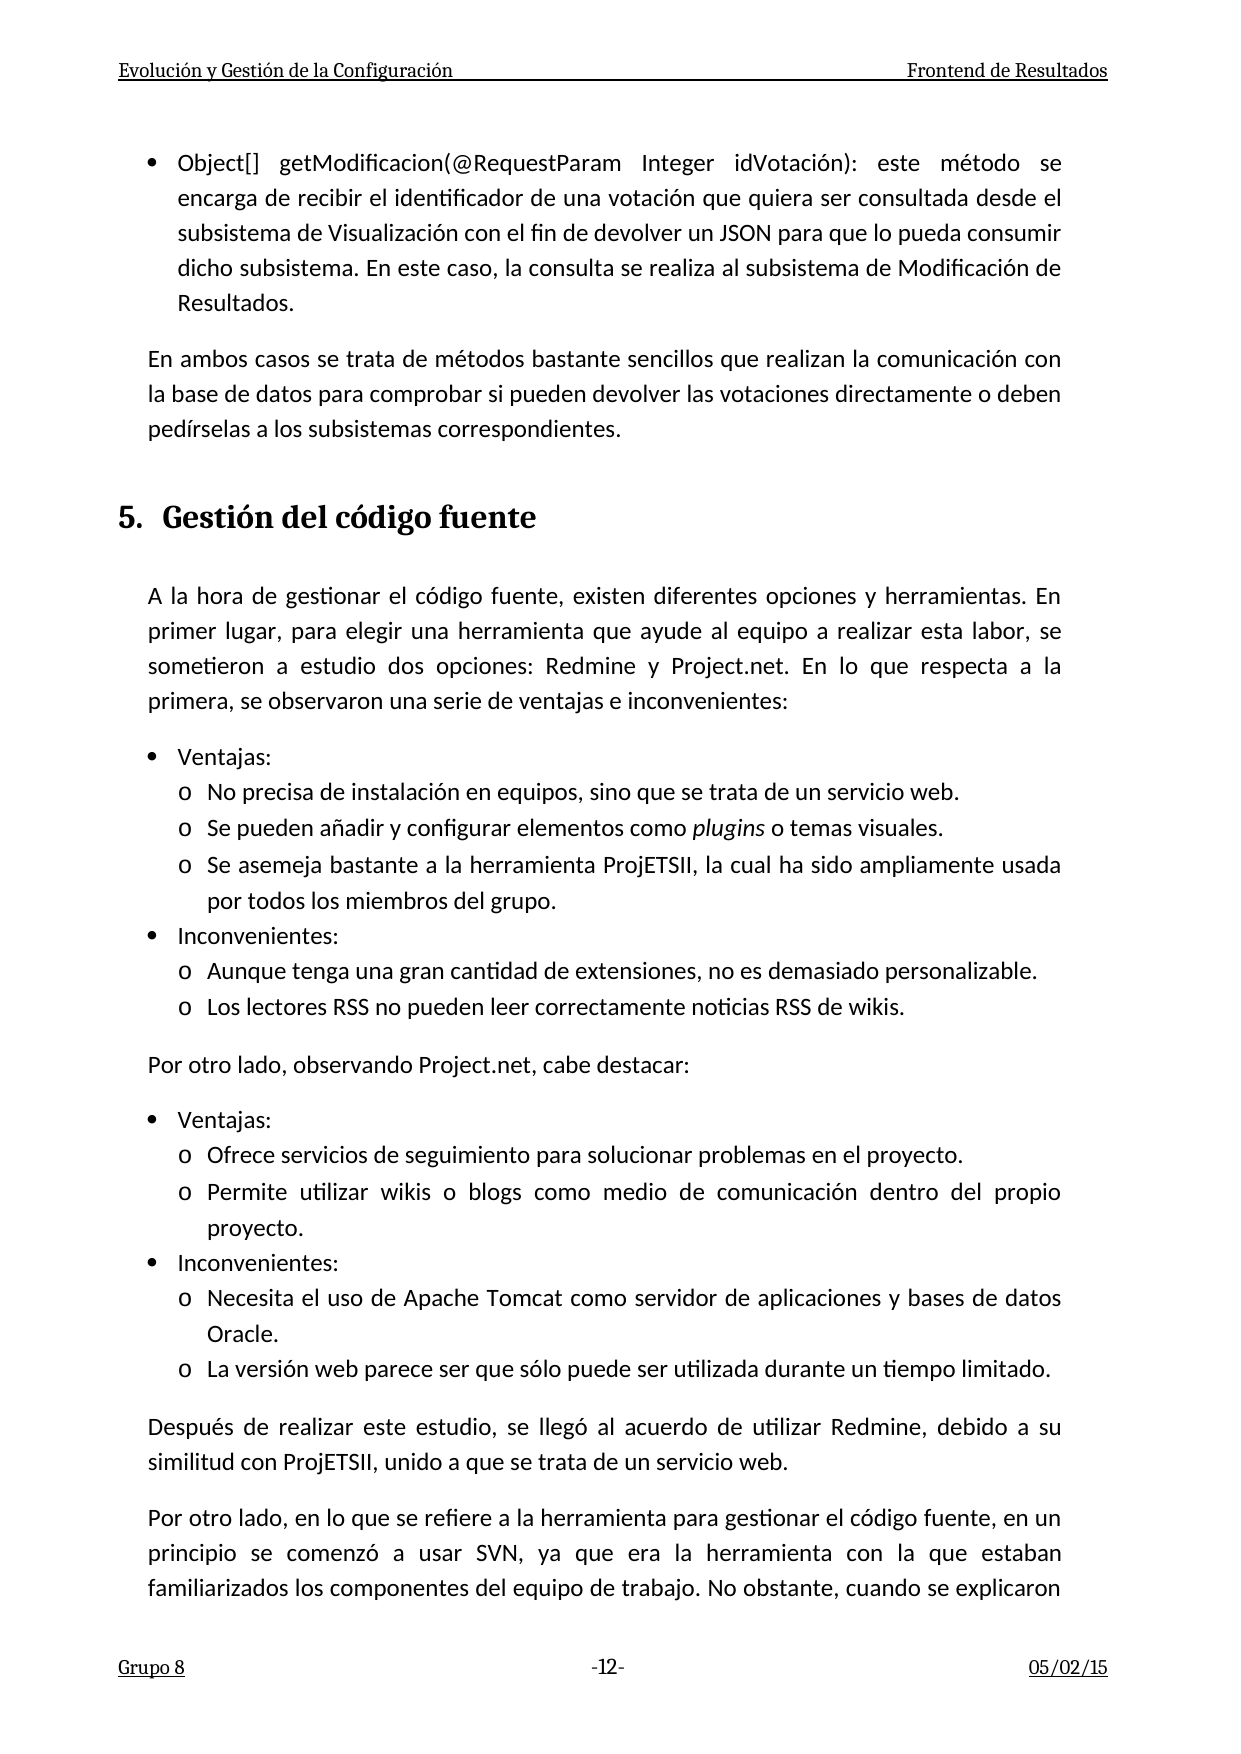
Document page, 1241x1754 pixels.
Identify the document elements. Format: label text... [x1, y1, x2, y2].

list Se pueden añadir y configurar elementos como plugins o temas visuales. [177, 812, 1063, 844]
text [148, 1502, 1063, 1602]
text En ambos casos se trata de métodos bastante sencillos que realizan la comunicación con la base de datos para comprobar si pueden devolver las votaciones directamente o deben pedírselas a los subsistemas correspondientes. [148, 343, 1063, 444]
list Object[] getModificacion(@RequestParam Integer idVotación): este método se encarga de recibir el identificador de una votación que quiera ser consultada desde el subsistema de Visualización con el fin de devolver un JSON para que lo pueda consumir dicho subsistema. En este caso, la consulta se realiza al subsistema de Modificación de Resultados. [148, 148, 1063, 318]
list Ventajas: [148, 1104, 1063, 1135]
list Ventajas: [148, 741, 1063, 771]
list Permite utilizar wikis o blogs como medio de comunicación dentro del propio proyecto. [177, 1176, 1063, 1243]
list Inconvenientes: [148, 920, 1063, 951]
list Se asemeja bastante a la herramienta ProjETSII, la cual ha sido ampliamente usada por todos los miembros del grupo. [177, 849, 1063, 916]
list Aunque tenga una gran cantidad de extensiones, no es demasiado personalizable. [177, 955, 1063, 987]
text A la hora de gestionar el código fuente, existen diferentes opciones y herramientas. En primer lugar, para elegir una herramienta que ayude al equipo a realizar esta labor, se sometieron a estudio dos opciones: Redmine y Project.net. En lo que respecta a la primera, se observaron una serie de ventajas e inconvenientes: [148, 580, 1063, 716]
list Necesita el uso de Apache Tomcat como servidor de aplicaciones y bases de datos Oracle. [177, 1282, 1063, 1349]
list No precisa de instalación en equipos, sino que se trata de un servicio web. [177, 776, 1063, 808]
list La versión web parece ser que sólo puede ser utilizada durante un tiempo limitado. [177, 1353, 1063, 1385]
list Ofrece servicios de seguimiento para solucionar problemas en el proyecto. [177, 1139, 1063, 1171]
list Inconvenientes: [148, 1247, 1063, 1278]
subtitle Gestión del código fuente [118, 498, 1063, 537]
list Los lectores RSS no pueden leer correctamente noticias RSS de wikis. [177, 991, 1063, 1023]
text Después de realizar este estudio, se llegó al acuerdo de utilizar Redmine, debido a su similitud con ProjETSII, unido a que se trata de un servicio web. [148, 1411, 1063, 1476]
text Por otro lado, observando Project.net, cabe destacar: [148, 1049, 1063, 1079]
